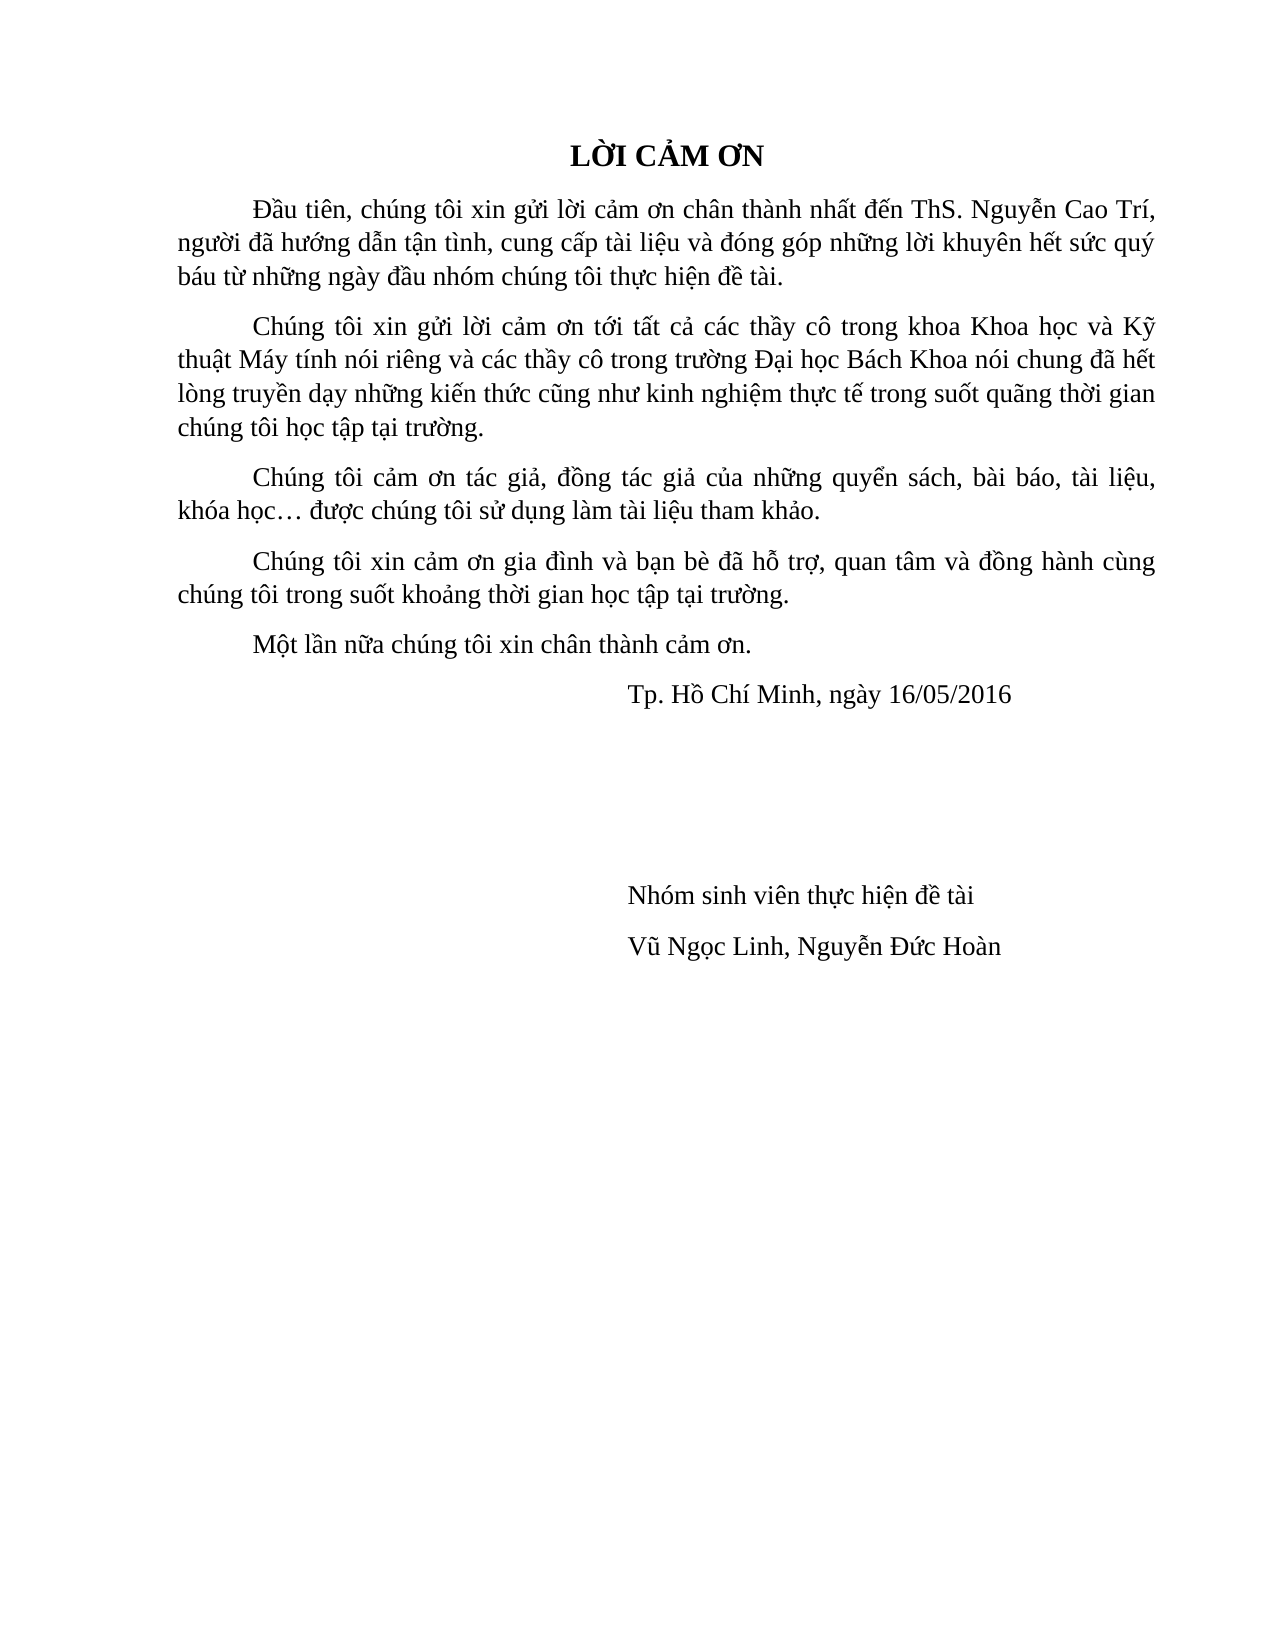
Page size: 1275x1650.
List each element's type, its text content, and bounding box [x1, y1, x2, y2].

text Nhóm sinh viên thực hiện đề tài [552, 879, 1157, 911]
text Vũ Ngọc Linh, Nguyễn Đức Hoàn [552, 929, 1157, 961]
text Đầu tiên, chúng tôi xin gửi lời cảm ơn chân thành nhất đến ThS. Nguyễn Cao Trí, người đã hướng dẫn tận tình, cung cấp tài liệu và đóng góp những lời khuyên hết sức quý báu từ những ngày đầu nhóm chúng tôi thực hiện đề tài. [177, 193, 1157, 291]
text Tp. Hồ Chí Minh, ngày 16/05/2016 [552, 678, 1157, 710]
text LỜI CẢM ƠN [177, 137, 1157, 173]
text Chúng tôi xin gửi lời cảm ơn tới tất cả các thầy cô trong khoa Khoa học và Kỹ thuật Máy tính nói riêng và các thầy cô trong trường Đại học Bách Khoa nói chung đã hết lòng truyền dạy những kiến thức cũng như kinh nghiệm thực tế trong suốt quãng thời gian chúng tôi học tập tại trường. [177, 310, 1157, 442]
text Chúng tôi xin cảm ơn gia đình và bạn bè đã hỗ trợ, quan tâm và đồng hành cùng chúng tôi trong suốt khoảng thời gian học tập tại trường. [177, 544, 1157, 609]
text Chúng tôi cảm ơn tác giả, đồng tác giả của những quyển sách, bài báo, tài liệu, khóa học… được chúng tôi sử dụng làm tài liệu tham khảo. [177, 461, 1157, 526]
text Một lần nữa chúng tôi xin chân thành cảm ơn. [177, 628, 1157, 659]
